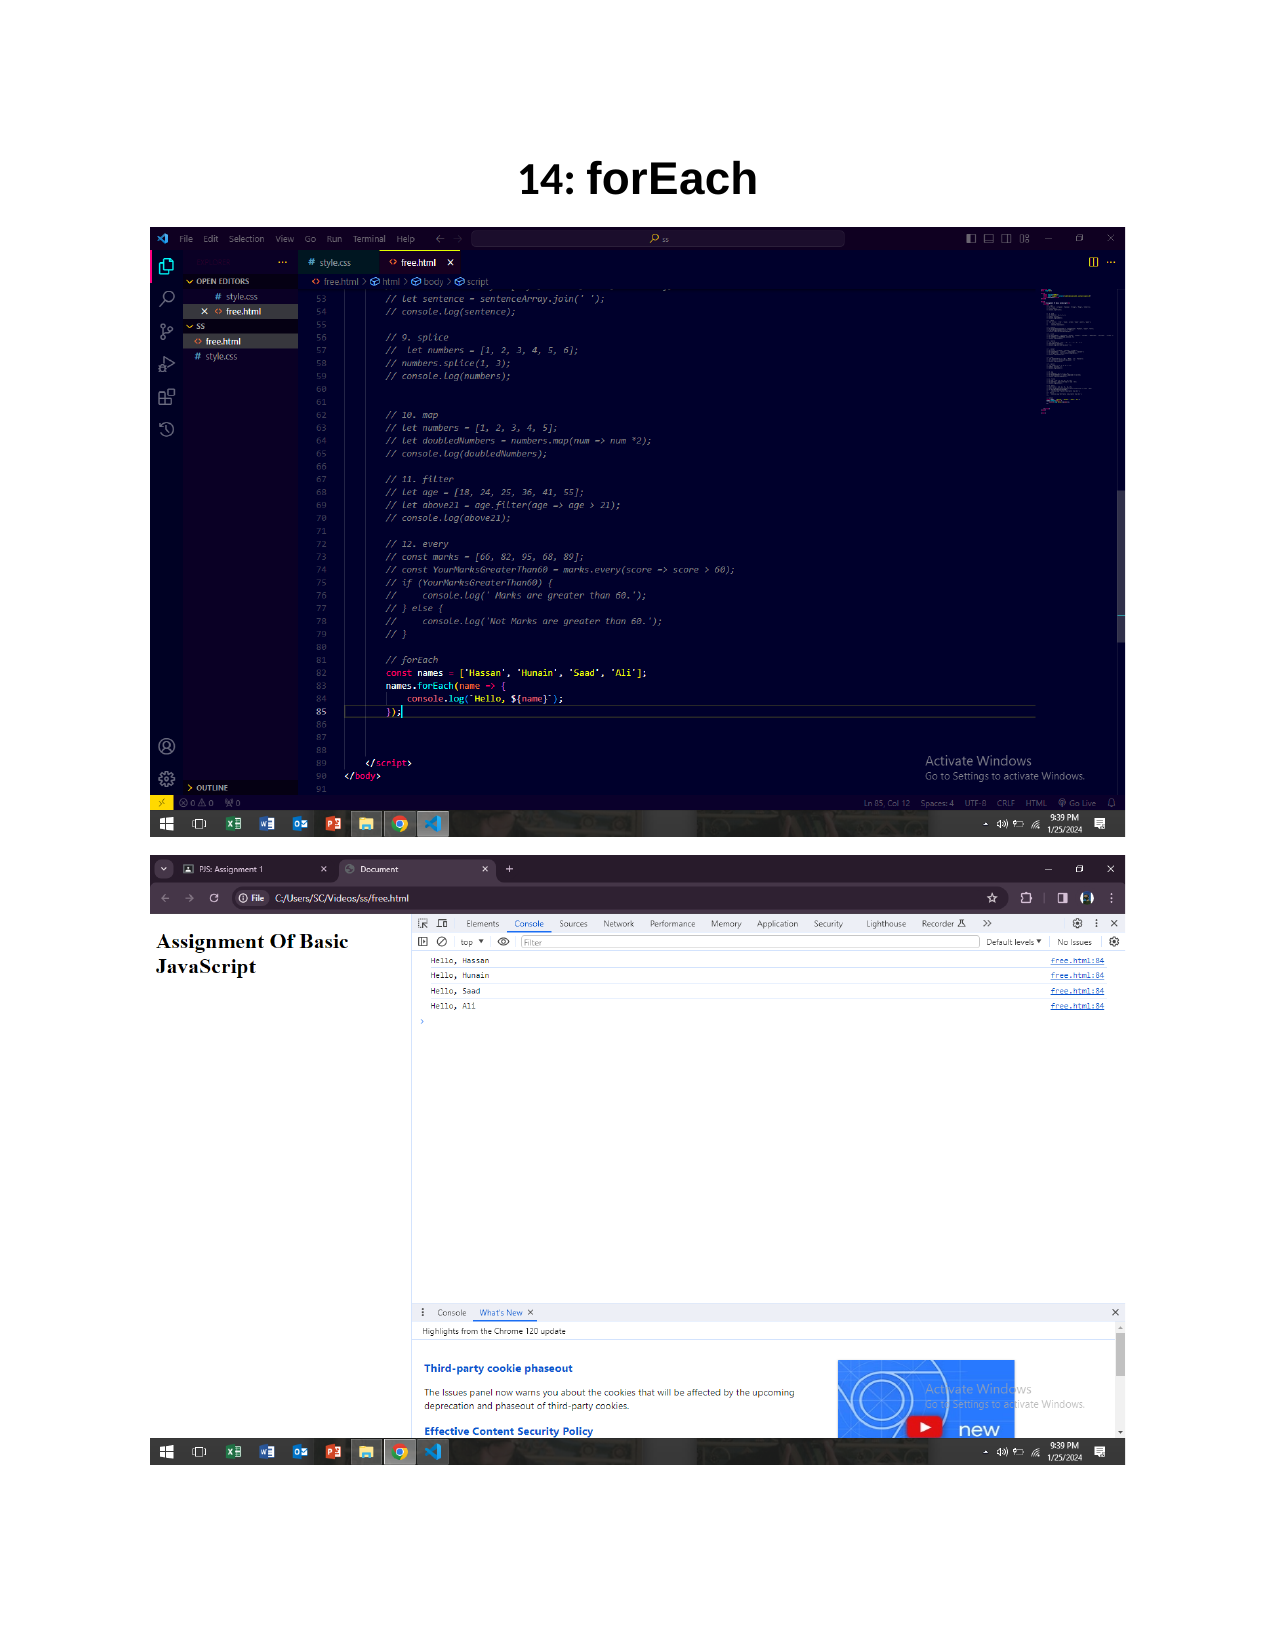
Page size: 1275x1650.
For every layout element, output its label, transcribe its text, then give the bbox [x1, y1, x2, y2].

picture [150, 227, 1125, 837]
picture [150, 855, 1125, 1465]
text 14: forEach [150, 150, 1125, 206]
